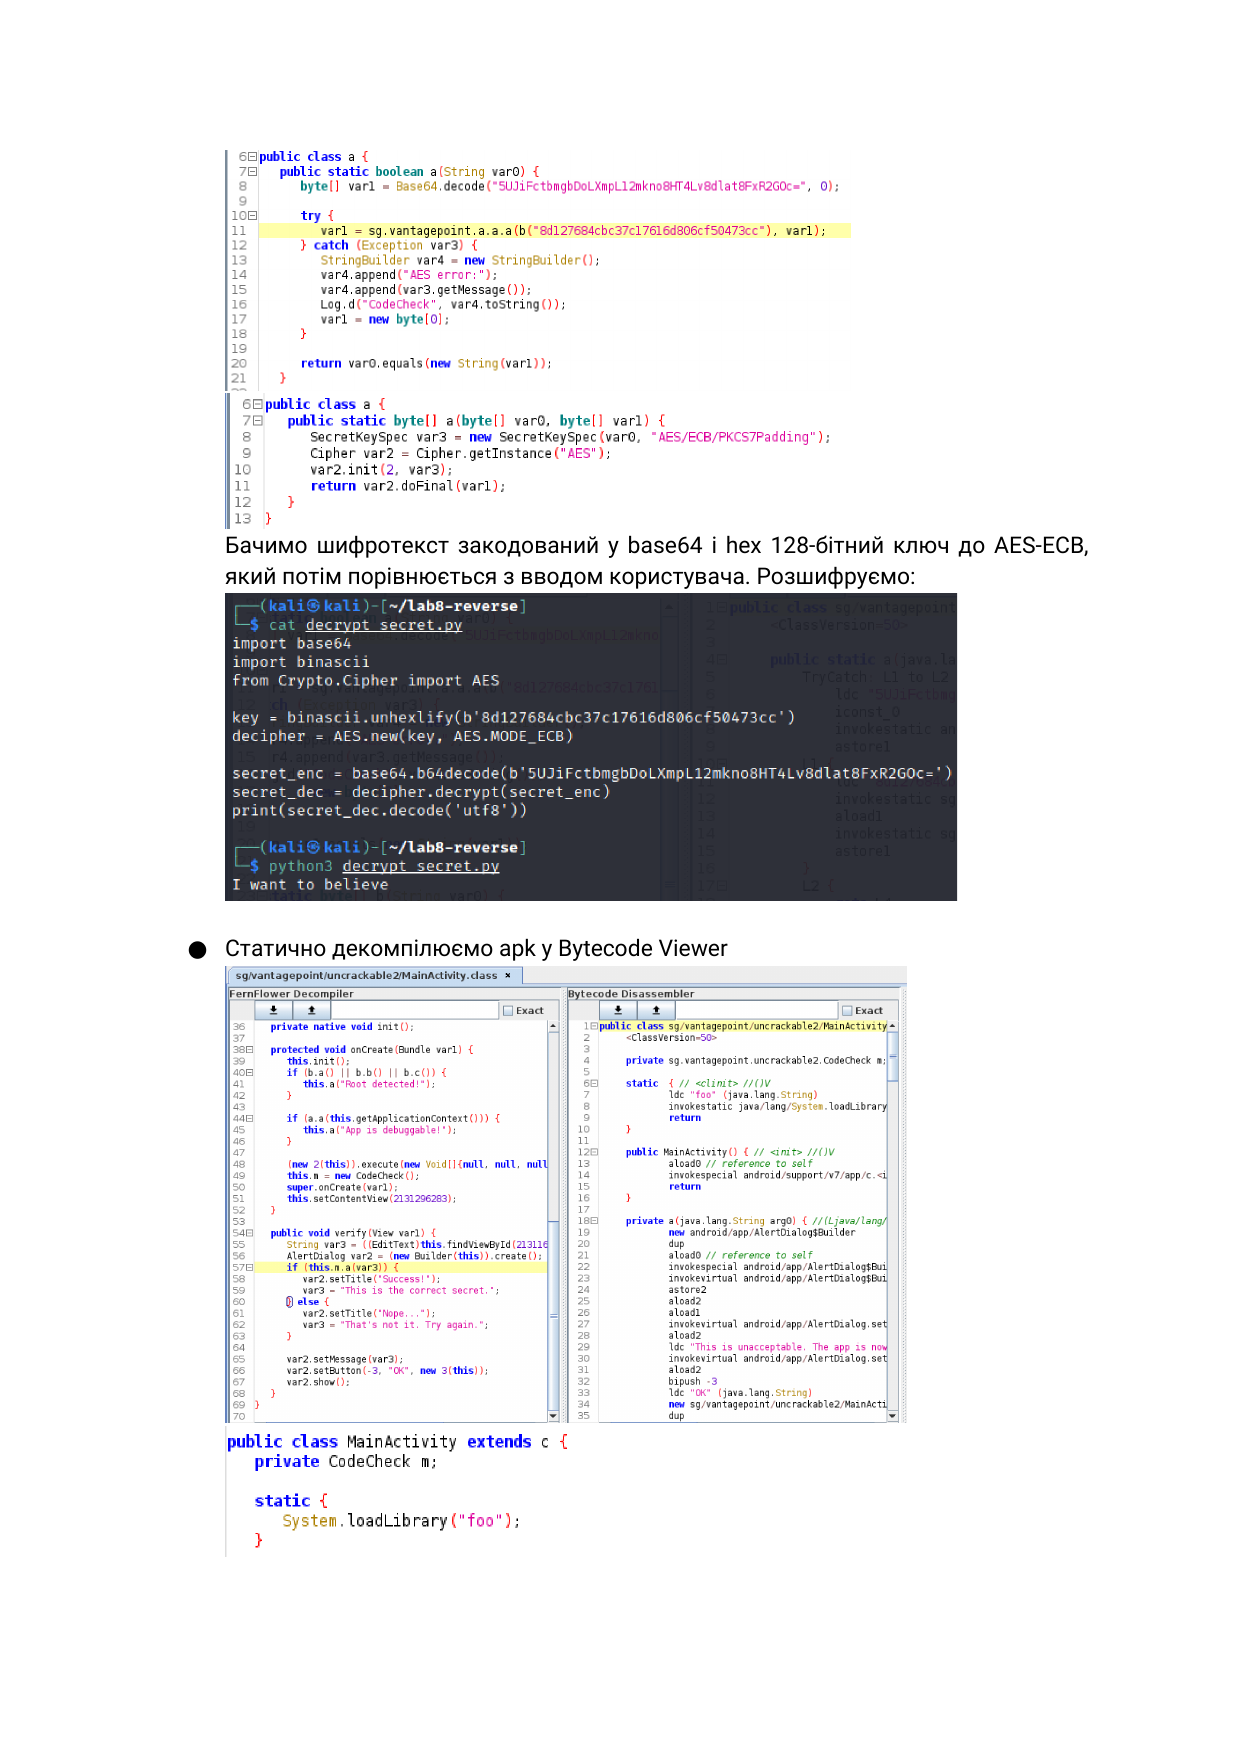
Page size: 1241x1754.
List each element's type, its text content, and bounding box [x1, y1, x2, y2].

picture [225, 593, 958, 901]
picture [225, 150, 851, 391]
list Статично декомпілюємо apk у Bytecode Viewer [187, 935, 1090, 962]
picture [225, 966, 907, 1423]
text Бачимо шифротекст закодований у base64 і hex 128-бітний ключ до AES-ECB, який потім порівнюється з вводом користувача. Розшифруємо: [225, 532, 1090, 590]
picture [225, 1426, 575, 1557]
picture [225, 393, 839, 529]
